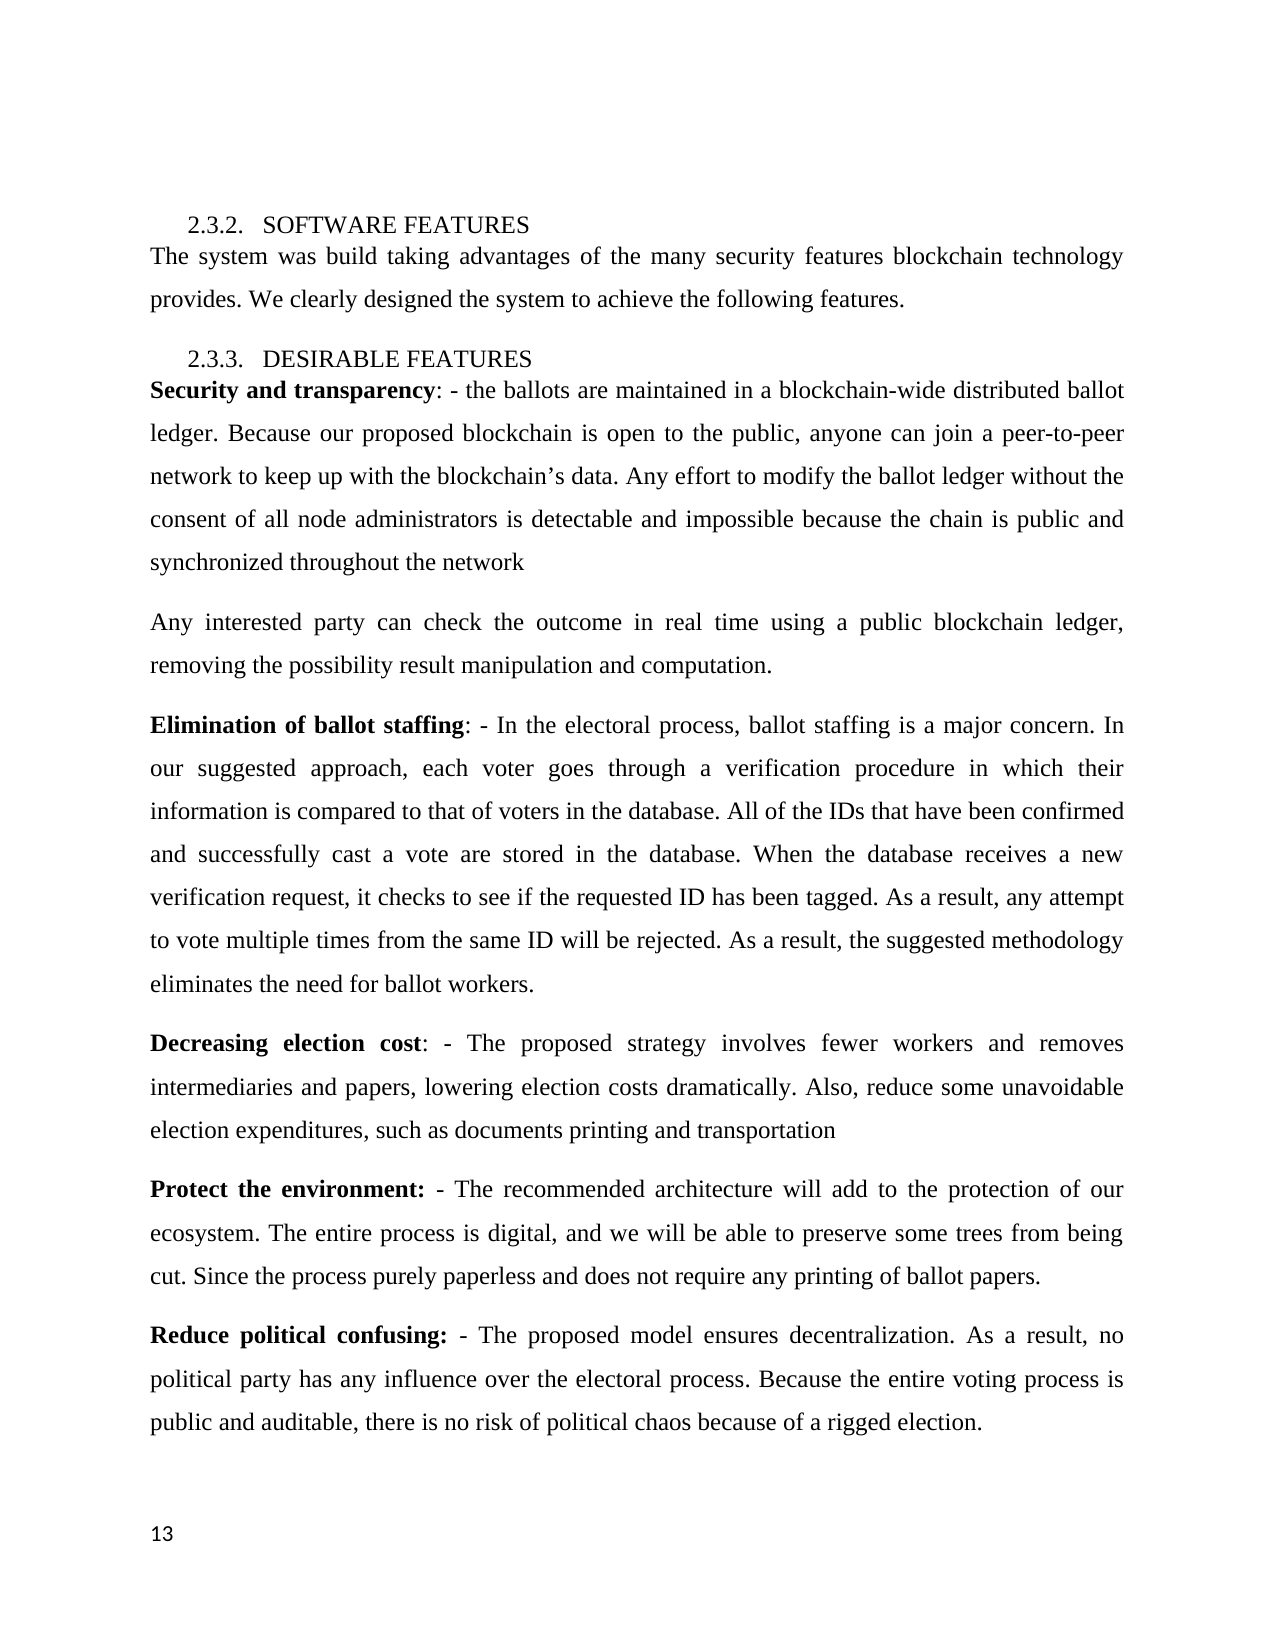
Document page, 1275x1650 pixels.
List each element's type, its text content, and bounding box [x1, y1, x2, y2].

text Protect the environment: - The recommended architecture will add to the protection of our ecosystem. The entire process is digital, and we will be able to preserve some trees from being cut. Since the process purely paperless and does not require any printing of ballot papers. [150, 1174, 1125, 1289]
text Any interested party can check the outcome in real time using a public blockchain ledger, removing the possibility result manipulation and computation. [150, 607, 1125, 679]
subtitle SOFTWARE FEATURES [187, 210, 1125, 238]
text The system was build taking advantages of the many security features blockchain technology provides. We clearly designed the system to achieve the following features. [150, 241, 1125, 313]
text Decreasing election cost: - The proposed strategy involves fewer workers and removes intermediaries and papers, lowering election costs dramatically. Also, reduce some unavoidable election expenditures, such as documents printing and transportation [150, 1028, 1125, 1143]
text Security and transparency: - the ballots are maintained in a blockchain-wide distributed ballot ledger. Because our proposed blockchain is open to the public, anyone can join a peer-to-peer network to keep up with the blockchain’s data. Any effort to modify the ballot ledger without the consent of all node administrators is detectable and impossible because the chain is public and synchronized throughout the network [150, 375, 1125, 576]
text Reduce political confusing: - The proposed model ensures decentralization. As a result, no political party has any influence over the electoral process. Because the entire voting process is public and auditable, there is no risk of political chaos because of a rigged election. [150, 1321, 1125, 1436]
subtitle DESIRABLE FEATURES [187, 344, 1125, 372]
text Elimination of ballot staffing: - In the electoral process, ballot staffing is a major concern. In our suggested approach, each voter goes through a verification procedure in which their information is compared to that of voters in the database. All of the IDs that have been confirmed and successfully cast a vote are stored in the database. When the database receives a new verification request, it checks to see if the requested ID has been tagged. As a result, any attempt to vote multiple times from the same ID will be rejected. As a result, the suggested methodology eliminates the need for ballot workers. [150, 710, 1125, 997]
